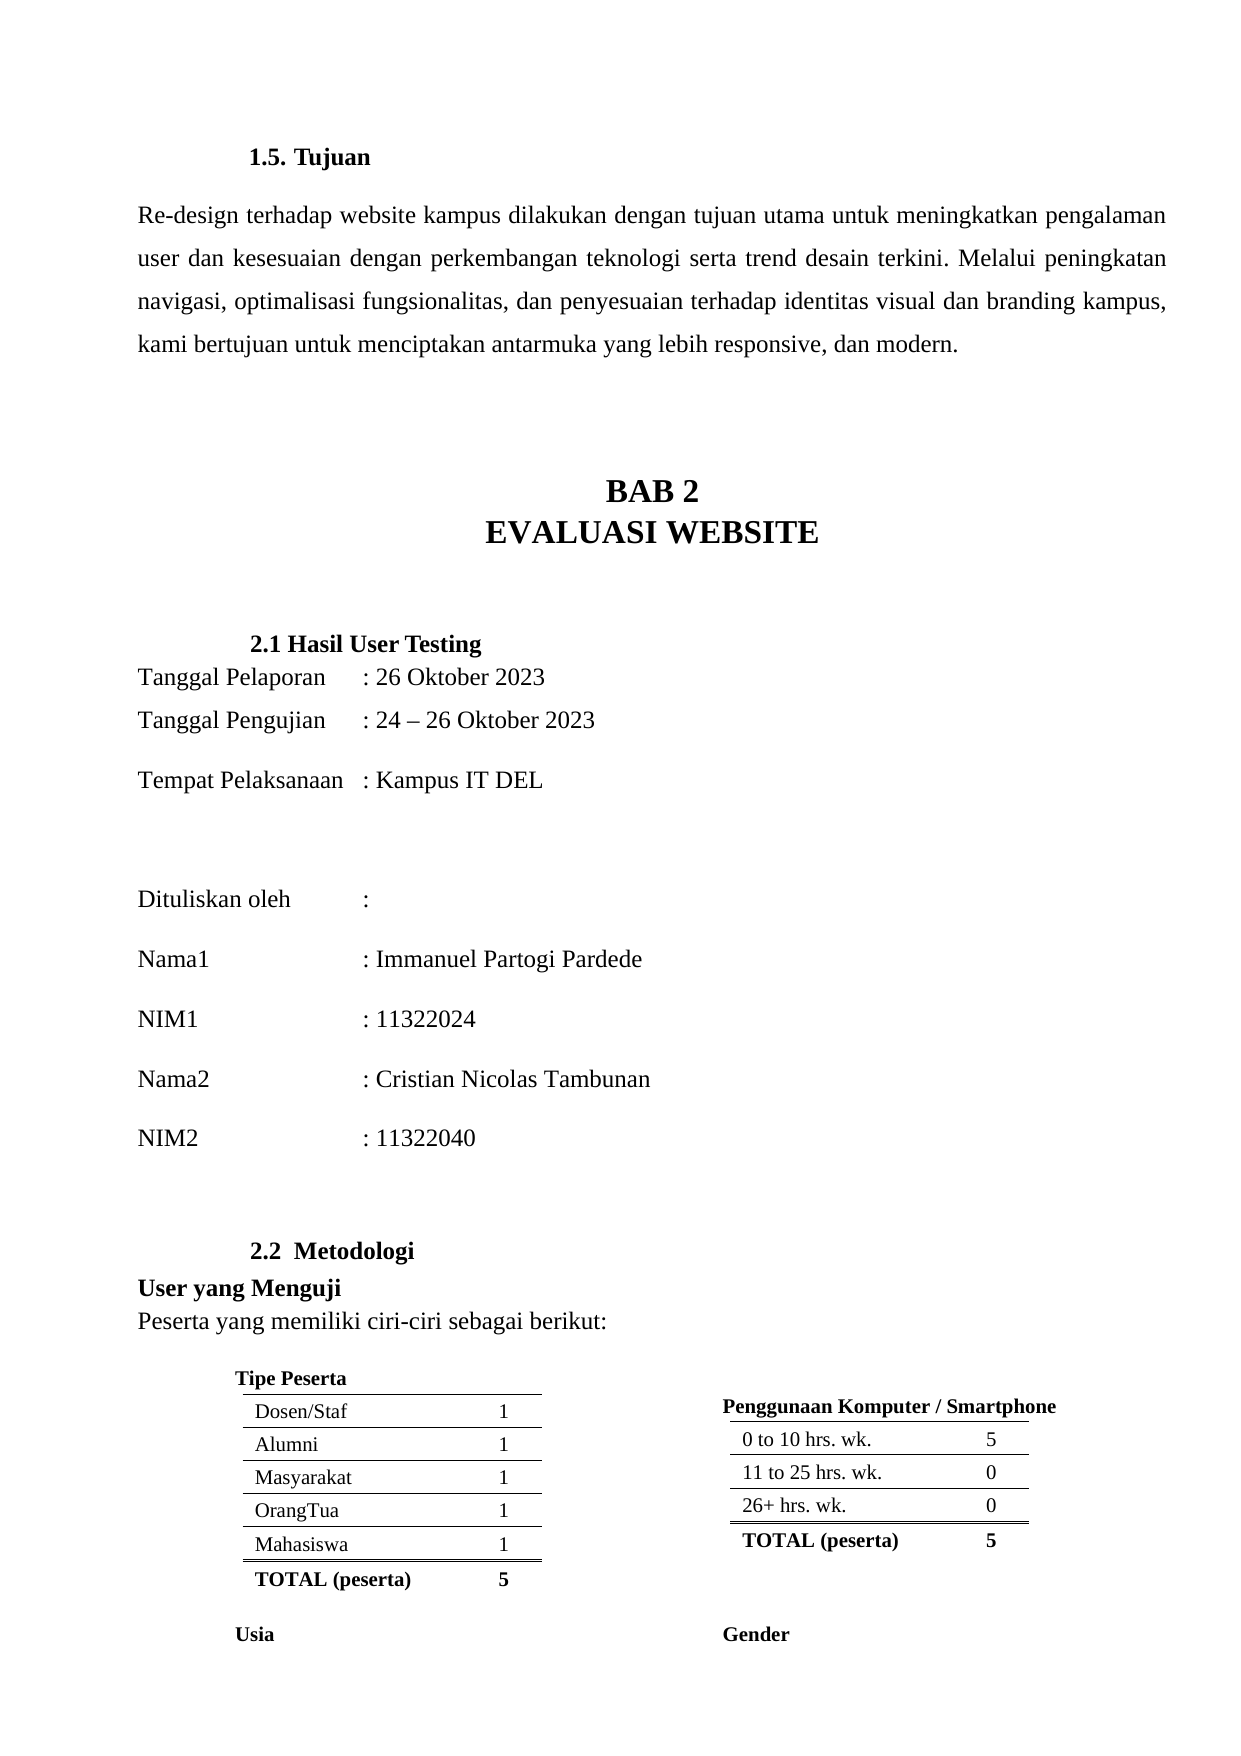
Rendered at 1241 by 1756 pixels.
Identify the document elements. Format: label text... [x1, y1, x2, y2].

subtitle User yang Menguji [137, 1273, 1167, 1302]
table_header Penggunaan Komputer / Smartphone [636, 1366, 1135, 1594]
table_cell Usia [149, 1595, 636, 1661]
table_header Tipe Peserta [149, 1366, 636, 1594]
text Tempat Pelaksanaan : Kampus IT DEL [137, 765, 1167, 793]
text Dituliskan oleh : [137, 884, 1167, 913]
text Tanggal Pengujian : 24 – 26 Oktober 2023 [137, 705, 1167, 734]
text Peserta yang memiliki ciri-ciri sebagai berikut: [137, 1306, 1167, 1335]
subtitle BAB 2 [137, 471, 1167, 510]
text Nama2 : Cristian Nicolas Tambunan [137, 1064, 1167, 1092]
text Tanggal Pelaporan : 26 Oktober 2023 [137, 662, 1167, 691]
text NIM2 : 11322040 [137, 1123, 1167, 1152]
text NIM1 : 11322024 [137, 1004, 1167, 1033]
subtitle Metodologi [250, 1236, 1167, 1265]
table_cell Gender [636, 1595, 1135, 1661]
subtitle Hasil User Testing [250, 629, 1167, 657]
text Re-design terhadap website kampus dilakukan dengan tujuan utama untuk meningkatkan pengalaman user dan kesesuaian dengan perkembangan teknologi serta trend desain terkini. Melalui peningkatan navigasi, optimalisasi fungsionalitas, dan penyesuaian terhadap identitas visual dan branding kampus, kami bertujuan untuk menciptakan antarmuka yang lebih responsive, dan modern. [137, 200, 1167, 358]
subtitle Tujuan [249, 142, 1167, 170]
text Nama1 : Immanuel Partogi Pardede [137, 944, 1167, 973]
text EVALUASI WEBSITE [137, 513, 1167, 551]
